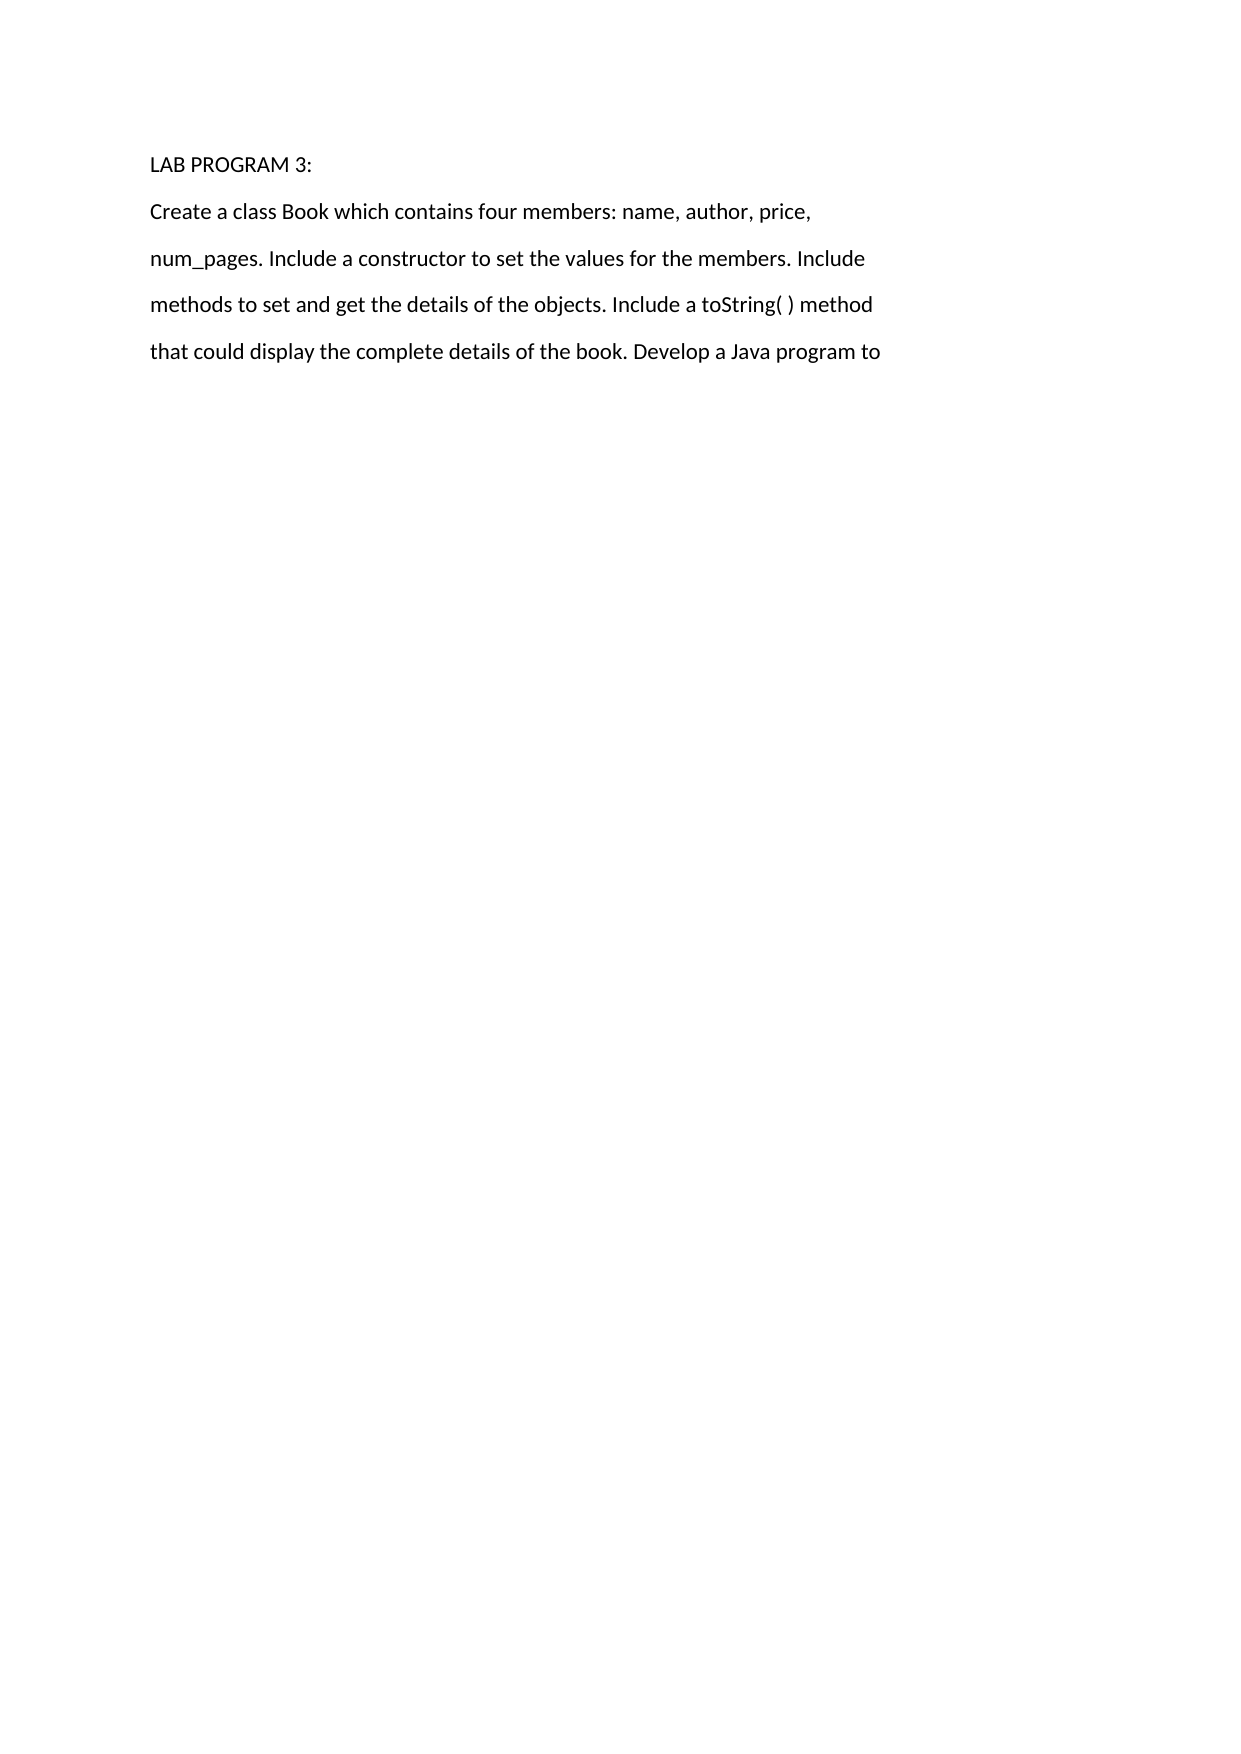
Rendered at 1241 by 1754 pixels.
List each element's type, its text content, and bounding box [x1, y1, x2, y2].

text num_pages. Include a constructor to set the values for the members. Include [150, 244, 1090, 272]
text Create a class Book which contains four members: name, author, price, [150, 197, 1090, 225]
text LAB PROGRAM 3: [150, 150, 1090, 178]
text that could display the complete details of the book. Develop a Java program to [150, 337, 1090, 366]
text methods to set and get the details of the objects. Include a toString( ) method [150, 291, 1090, 319]
